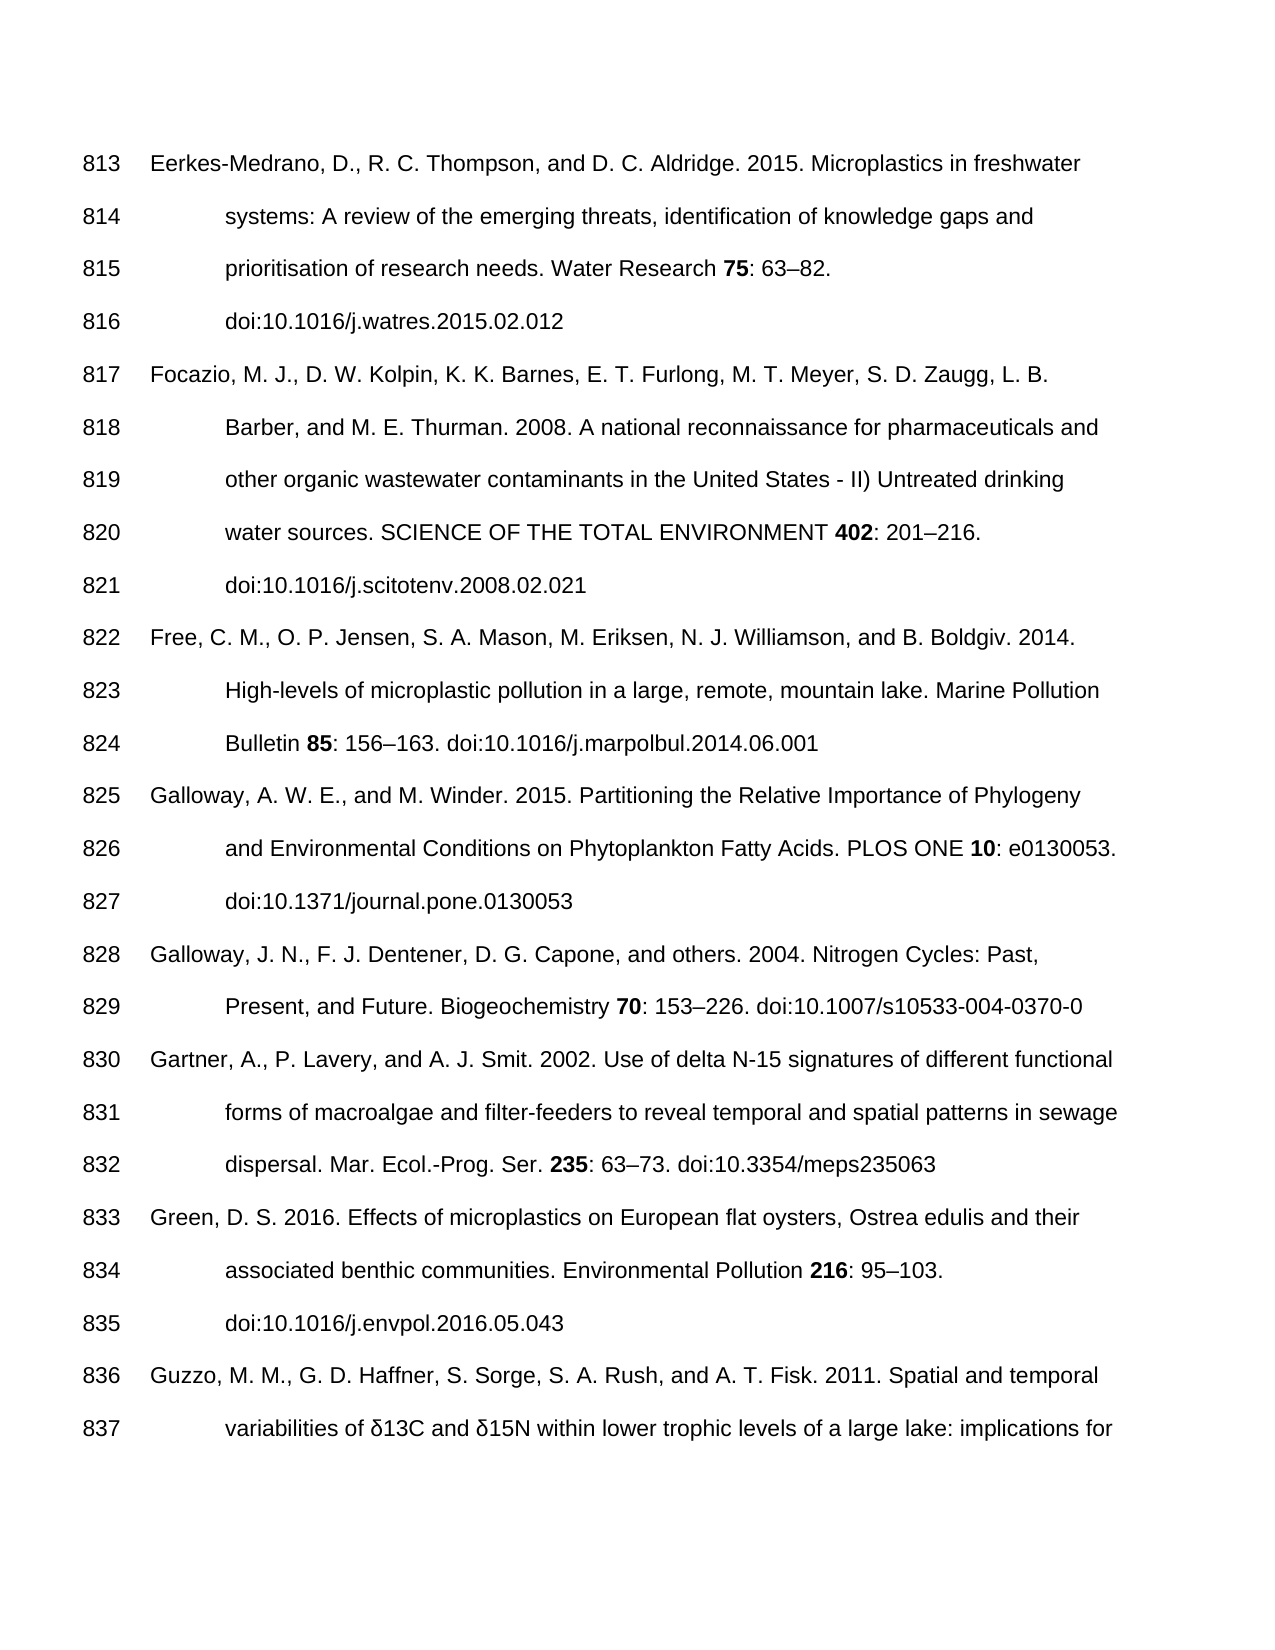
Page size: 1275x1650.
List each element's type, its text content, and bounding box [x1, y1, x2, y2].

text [150, 1362, 1125, 1441]
text Eerkes-Medrano, D., R. C. Thompson, and D. C. Aldridge. 2015. Microplastics in freshwater systems: A review of the emerging threats, identification of knowledge gaps and prioritisation of research needs. Water Research 75: 63–82. doi:10.1016/j.watres.2015.02.012 [150, 150, 1125, 334]
text Gartner, A., P. Lavery, and A. J. Smit. 2002. Use of delta N-15 signatures of different functional forms of macroalgae and filter-feeders to reveal temporal and spatial patterns in sewage dispersal. Mar. Ecol.-Prog. Ser. 235: 63–73. doi:10.3354/meps235063 [150, 1046, 1125, 1178]
text Green, D. S. 2016. Effects of microplastics on European flat oysters, Ostrea edulis and their associated benthic communities. Environmental Pollution 216: 95–103. doi:10.1016/j.envpol.2016.05.043 [150, 1204, 1125, 1336]
text Galloway, A. W. E., and M. Winder. 2015. Partitioning the Relative Importance of Phylogeny and Environmental Conditions on Phytoplankton Fatty Acids. PLOS ONE 10: e0130053. doi:10.1371/journal.pone.0130053 [150, 782, 1125, 914]
text Free, C. M., O. P. Jensen, S. A. Mason, M. Eriksen, N. J. Williamson, and B. Boldgiv. 2014. High-levels of microplastic pollution in a large, remote, mountain lake. Marine Pollution Bulletin 85: 156–163. doi:10.1016/j.marpolbul.2014.06.001 [150, 624, 1125, 756]
text Galloway, J. N., F. J. Dentener, D. G. Capone, and others. 2004. Nitrogen Cycles: Past, Present, and Future. Biogeochemistry 70: 153–226. doi:10.1007/s10533-004-0370-0 [150, 941, 1125, 1020]
text Focazio, M. J., D. W. Kolpin, K. K. Barnes, E. T. Furlong, M. T. Meyer, S. D. Zaugg, L. B. Barber, and M. E. Thurman. 2008. A national reconnaissance for pharmaceuticals and other organic wastewater contaminants in the United States - II) Untreated drinking water sources. SCIENCE OF THE TOTAL ENVIRONMENT 402: 201–216. doi:10.1016/j.scitotenv.2008.02.021 [150, 361, 1125, 598]
